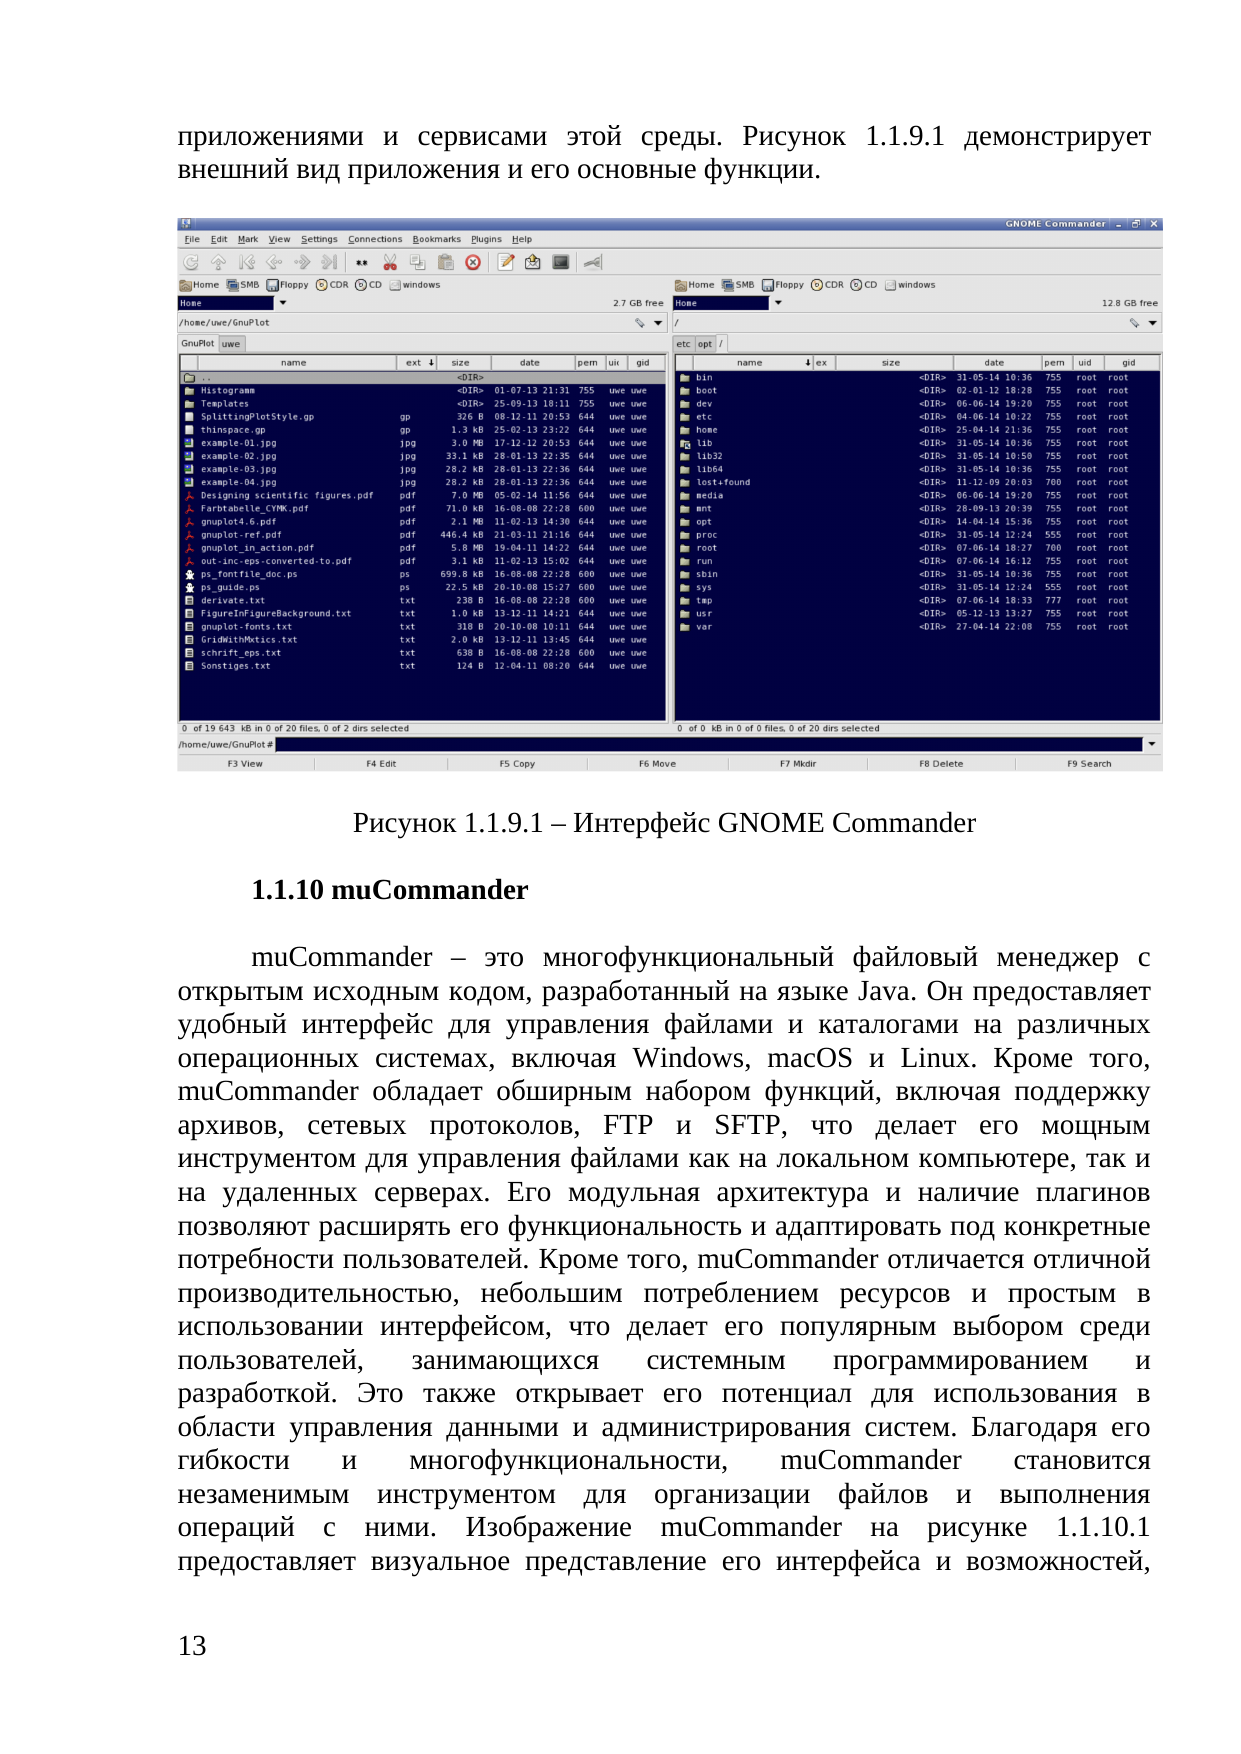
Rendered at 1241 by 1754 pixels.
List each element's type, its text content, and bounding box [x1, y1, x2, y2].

picture [177, 218, 1163, 772]
text Рисунок 1.1.9.1 – Интерфейс GNOME Commander [177, 805, 1152, 839]
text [177, 118, 1152, 185]
subtitle 1.1.10 muCommander [251, 872, 1152, 906]
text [177, 939, 1152, 1577]
